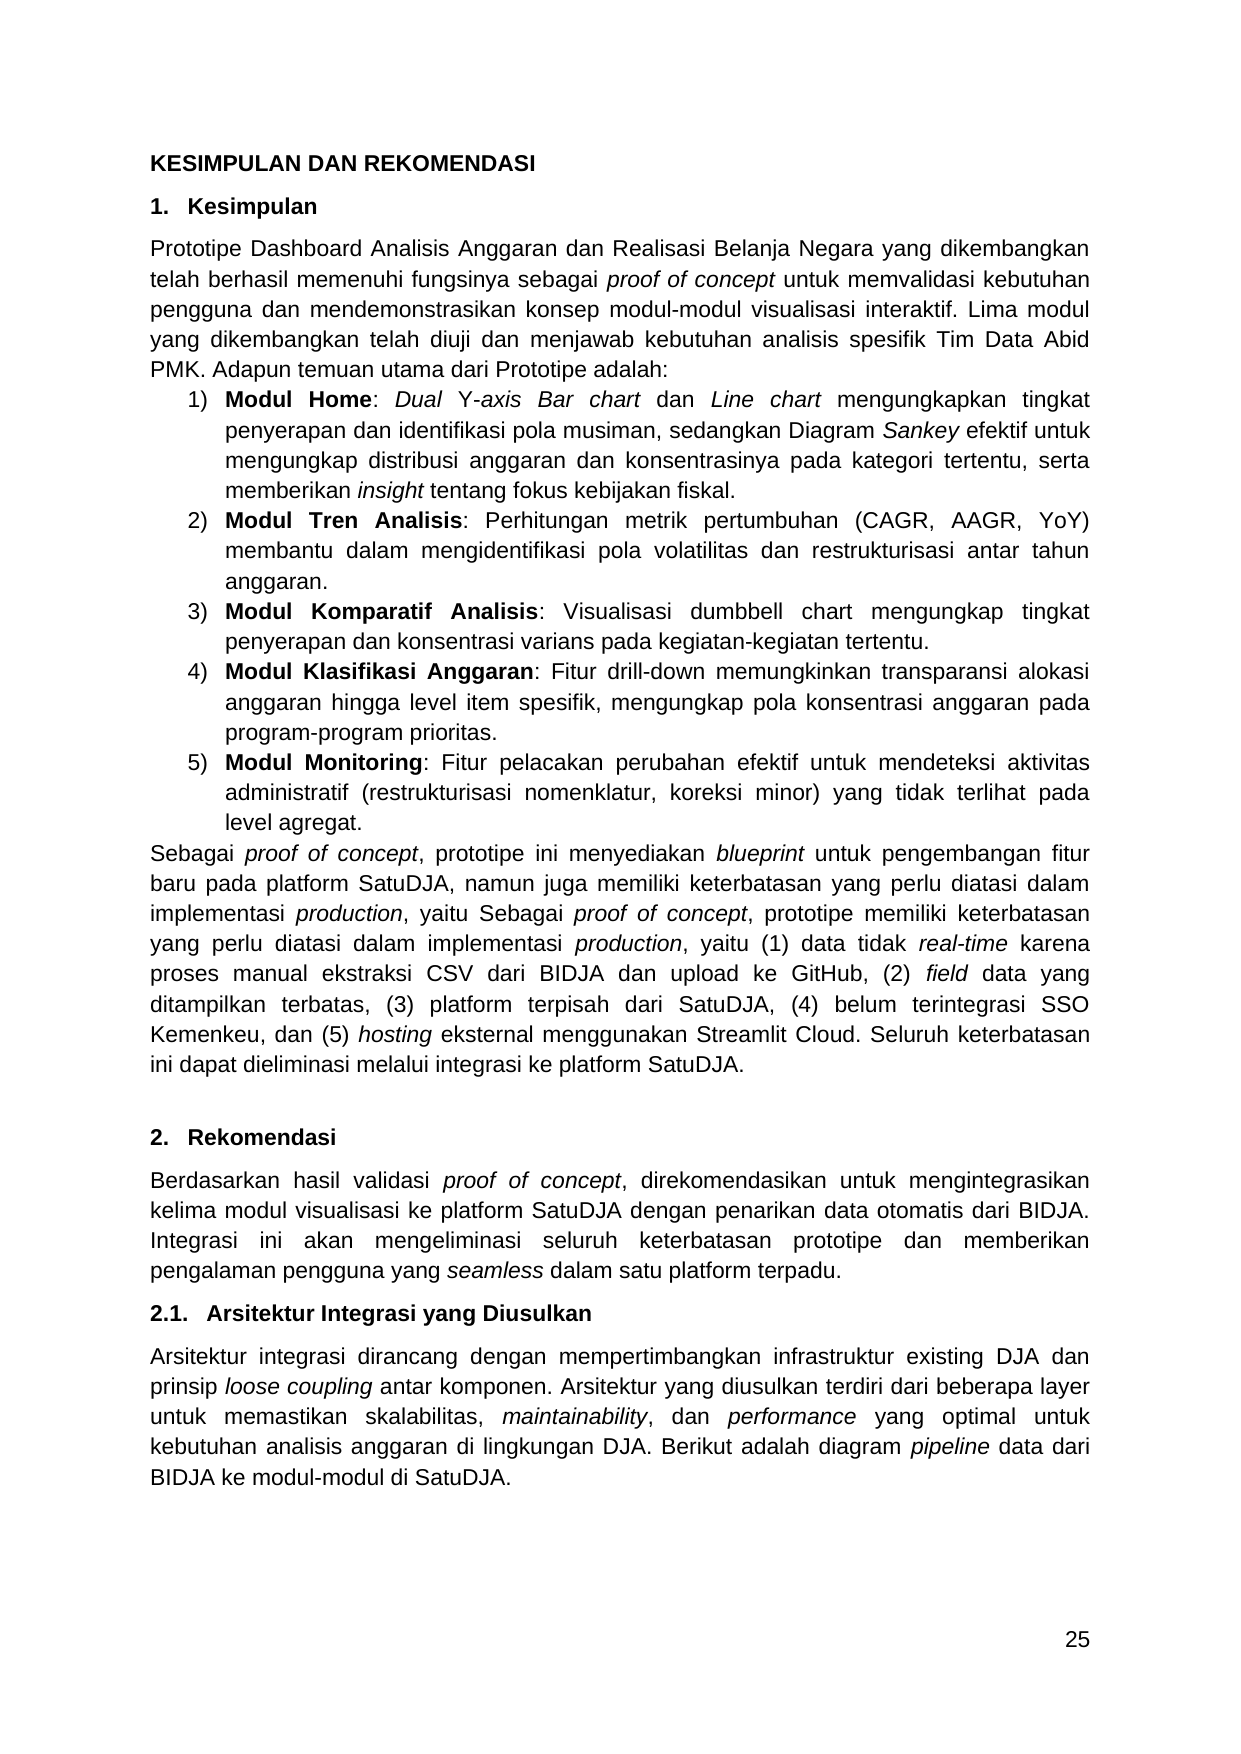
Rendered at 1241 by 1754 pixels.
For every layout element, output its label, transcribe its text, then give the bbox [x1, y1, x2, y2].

list Sebagai proof of concept, prototipe ini menyediakan blueprint untuk pengembangan fitur baru pada platform SatuDJA, namun juga memiliki keterbatasan yang perlu diatasi dalam implementasi production, yaitu Sebagai proof of concept, prototipe memiliki keterbatasan yang perlu diatasi dalam implementasi production, yaitu (1) data tidak real-time karena proses manual ekstraksi CSV dari BIDJA dan upload ke GitHub, (2) field data yang ditampilkan terbatas, (3) platform terpisah dari SatuDJA, (4) belum terintegrasi SSO Kemenkeu, dan (5) hosting eksternal menggunakan Streamlit Cloud. Seluruh keterbatasan ini dapat dieliminasi melalui integrasi ke platform SatuDJA. [150, 839, 1090, 1077]
subtitle KESIMPULAN DAN REKOMENDASI [150, 150, 1090, 176]
subtitle Rekomendasi [150, 1124, 1090, 1150]
list Arsitektur integrasi dirancang dengan mempertimbangkan infrastruktur existing DJA dan prinsip loose coupling antar komponen. Arsitektur yang diusulkan terdiri dari beberapa layer untuk memastikan skalabilitas, maintainability, dan performance yang optimal untuk kebutuhan analisis anggaran di lingkungan DJA. Berikut adalah diagram pipeline data dari BIDJA ke modul-modul di SatuDJA. [150, 1343, 1090, 1490]
list Prototipe Dashboard Analisis Anggaran dan Realisasi Belanja Negara yang dikembangkan telah berhasil memenuhi fungsinya sebagai proof of concept untuk memvalidasi kebutuhan pengguna dan mendemonstrasikan konsep modul-modul visualisasi interaktif. Lima modul yang dikembangkan telah diuji dan menjawab kebutuhan analisis spesifik Tim Data Abid PMK. Adapun temuan utama dari Prototipe adalah: [150, 235, 1090, 383]
subtitle Arsitektur Integrasi yang Diusulkan [150, 1300, 1090, 1326]
list Berdasarkan hasil validasi proof of concept, direkomendasikan untuk mengintegrasikan kelima modul visualisasi ke platform SatuDJA dengan penarikan data otomatis dari BIDJA. Integrasi ini akan mengeliminasi seluruh keterbatasan prototipe dan memberikan pengalaman pengguna yang seamless dalam satu platform terpadu. [150, 1167, 1090, 1284]
list Modul Komparatif Analisis: Visualisasi dumbbell chart mengungkap tingkat penyerapan dan konsentrasi varians pada kegiatan-kegiatan tertentu. [187, 598, 1090, 654]
list Modul Tren Analisis: Perhitungan metrik pertumbuhan (CAGR, AAGR, YoY) membantu dalam mengidentifikasi pola volatilitas dan restrukturisasi antar tahun anggaran. [187, 507, 1090, 594]
list Modul Klasifikasi Anggaran: Fitur drill-down memungkinkan transparansi alokasi anggaran hingga level item spesifik, mengungkap pola konsentrasi anggaran pada program-program prioritas. [187, 658, 1090, 745]
list Modul Home: Dual Y-axis Bar chart dan Line chart mengungkapkan tingkat penyerapan dan identifikasi pola musiman, sedangkan Diagram Sankey efektif untuk mengungkap distribusi anggaran dan konsentrasinya pada kategori tertentu, serta memberikan insight tentang fokus kebijakan fiskal. [187, 386, 1090, 503]
subtitle Kesimpulan [150, 193, 1090, 219]
list Modul Monitoring: Fitur pelacakan perubahan efektif untuk mendeteksi aktivitas administratif (restrukturisasi nomenklatur, koreksi minor) yang tidak terlihat pada level agregat. [187, 749, 1090, 836]
